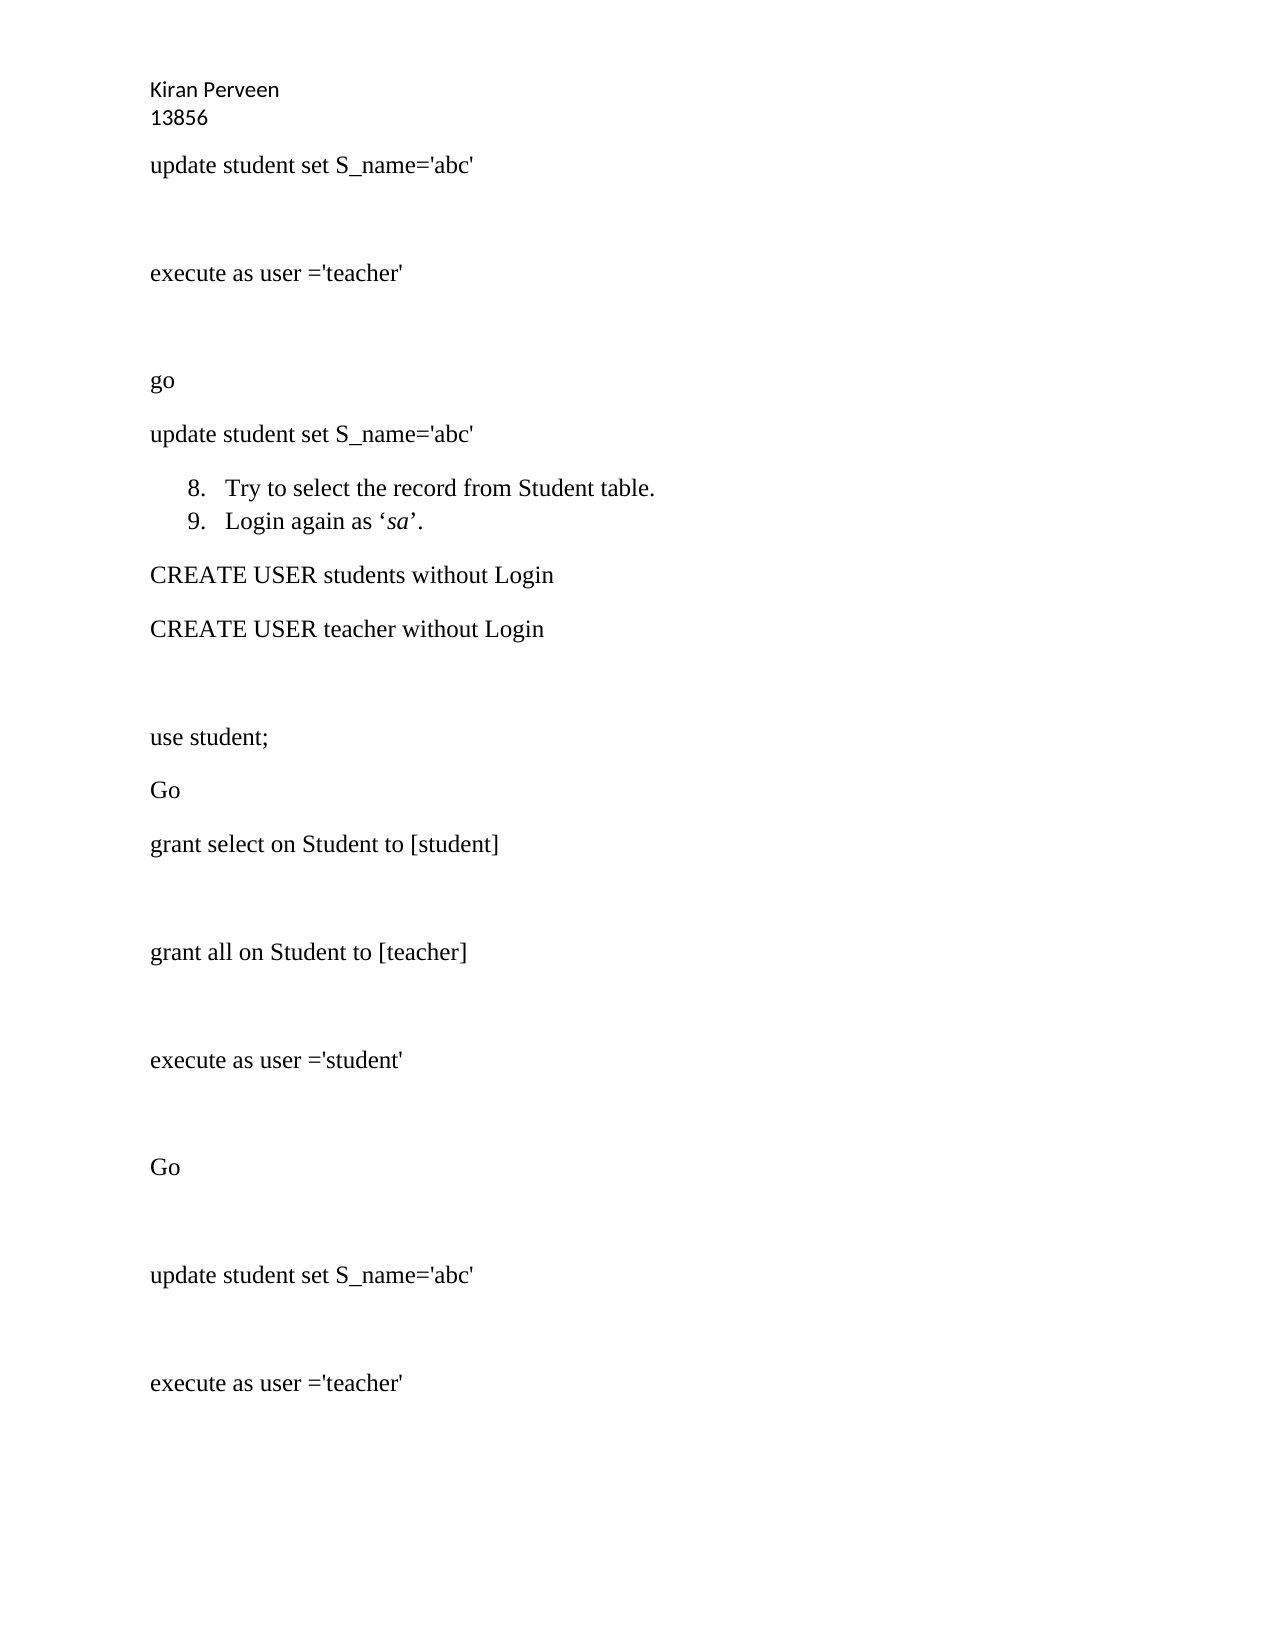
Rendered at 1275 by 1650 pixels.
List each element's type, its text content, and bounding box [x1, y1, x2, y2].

list Try to select the record from Student table. [187, 473, 1125, 502]
text CREATE USER students without Login [150, 560, 1125, 589]
text execute as user ='teacher' [150, 258, 1125, 286]
text Go [150, 1152, 1125, 1181]
text Go [150, 775, 1125, 804]
text grant select on Student to [student] [150, 829, 1125, 858]
text update student set S_name='abc' [150, 1260, 1125, 1289]
text use student; [150, 722, 1125, 750]
text execute as user ='teacher' [150, 1368, 1125, 1397]
text update student set S_name='abc' [150, 419, 1125, 448]
text update student set S_name='abc' [150, 150, 1125, 179]
text go [150, 365, 1125, 394]
text CREATE USER teacher without Login [150, 614, 1125, 643]
text execute as user ='student' [150, 1045, 1125, 1073]
text grant all on Student to [teacher] [150, 937, 1125, 966]
list Login again as ‘sa’. [187, 506, 1125, 535]
